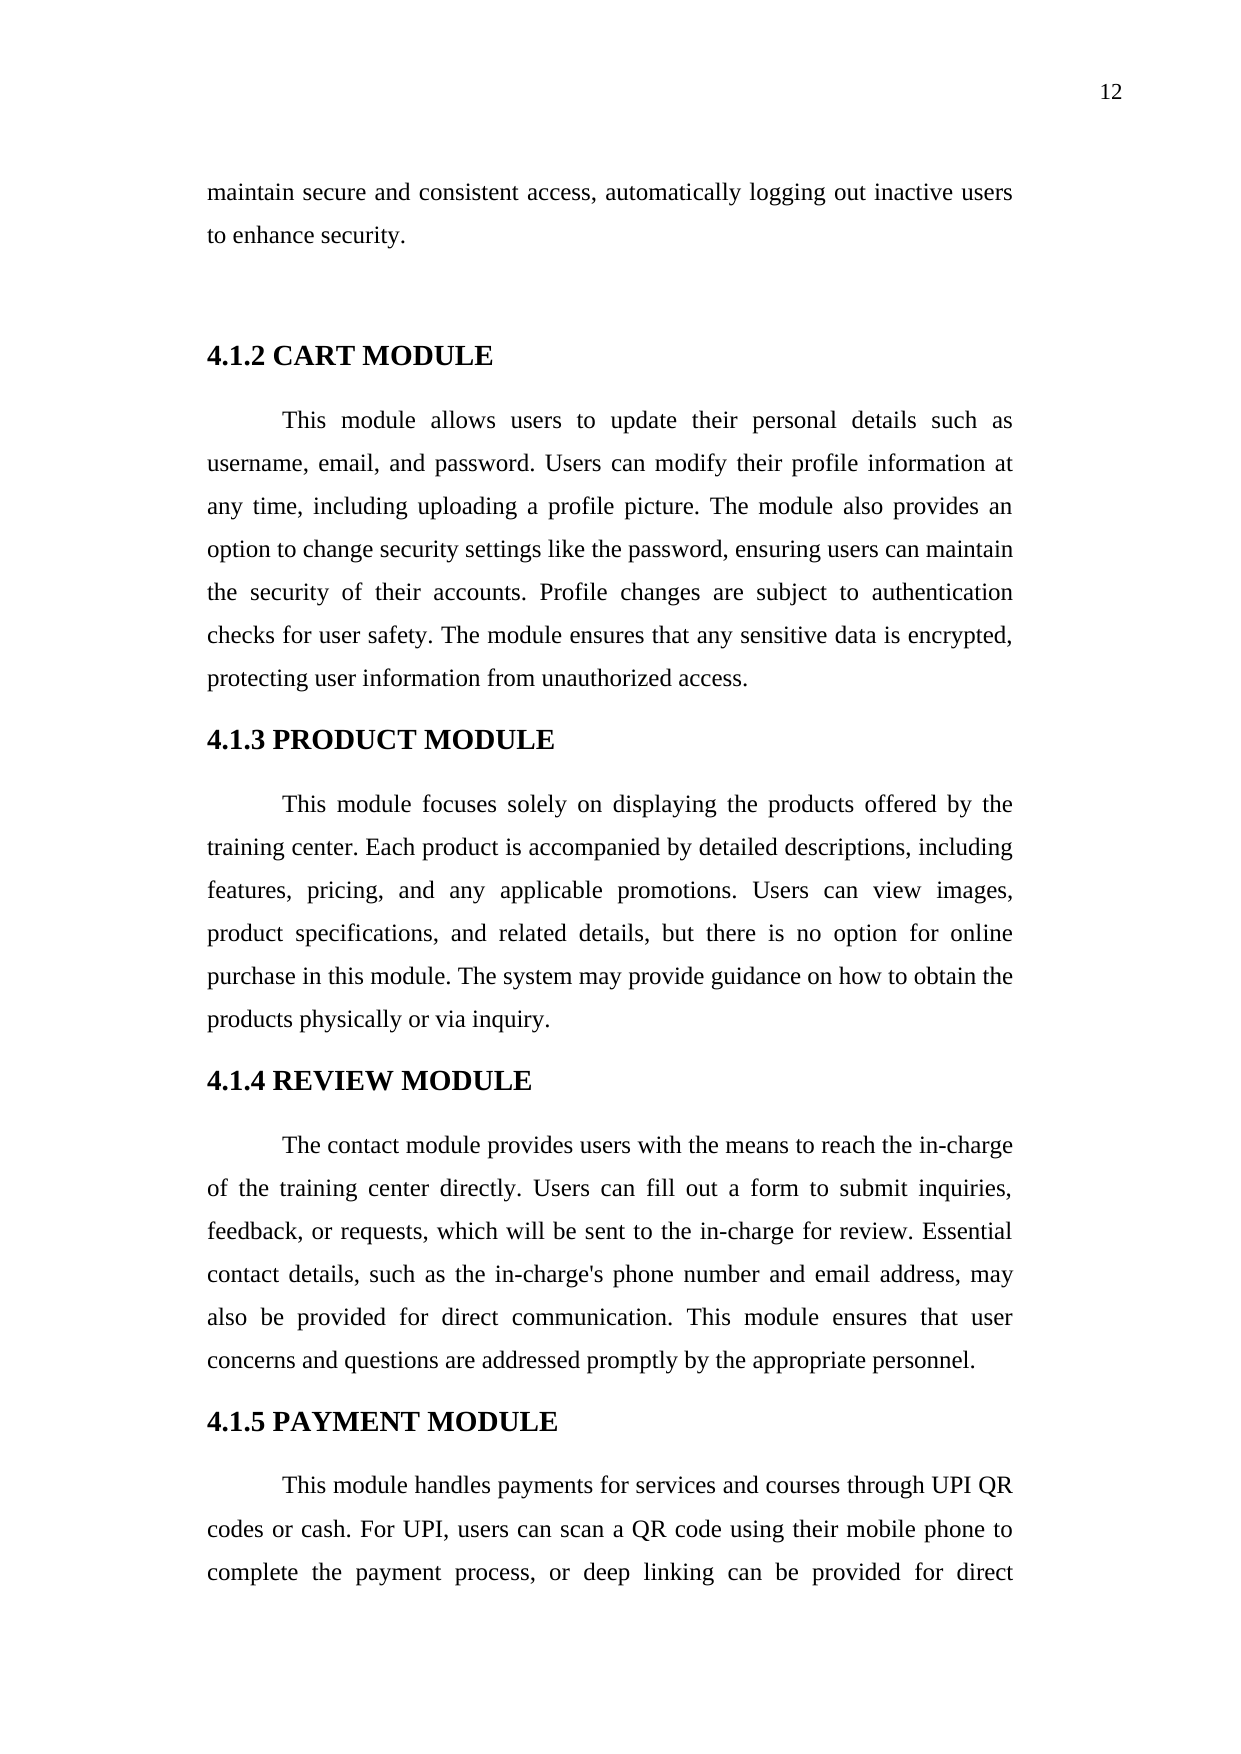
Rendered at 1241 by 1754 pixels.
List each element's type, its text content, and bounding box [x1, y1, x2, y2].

text 4.1.2 CART MODULE [207, 338, 1014, 372]
text 4.1.5 PAYMENT MODULE [207, 1404, 1014, 1438]
text 4.1.3 PRODUCT MODULE [207, 722, 1014, 756]
text This module allows users to update their personal details such as username, email, and password. Users can modify their profile information at any time, including uploading a profile picture. The module also provides an option to change security settings like the password, ensuring users can maintain the security of their accounts. Profile changes are subject to authentication checks for user safety. The module ensures that any sensitive data is encrypted, protecting user information from unauthorized access. [207, 405, 1014, 692]
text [207, 177, 1014, 249]
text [207, 1471, 1014, 1586]
text This module focuses solely on displaying the products offered by the training center. Each product is accompanied by detailed descriptions, including features, pricing, and any applicable promotions. Users can view images, product specifications, and related details, but there is no option for online purchase in this module. The system may provide guidance on how to obtain the products physically or via inquiry. [207, 789, 1014, 1033]
text 4.1.4 REVIEW MODULE [207, 1063, 1014, 1097]
text The contact module provides users with the means to reach the in-charge of the training center directly. Users can fill out a form to submit inquiries, feedback, or requests, which will be sent to the in-charge for review. Essential contact details, such as the in-charge's phone number and email address, may also be provided for direct communication. This module ensures that user concerns and questions are addressed promptly by the appropriate personnel. [207, 1130, 1014, 1374]
